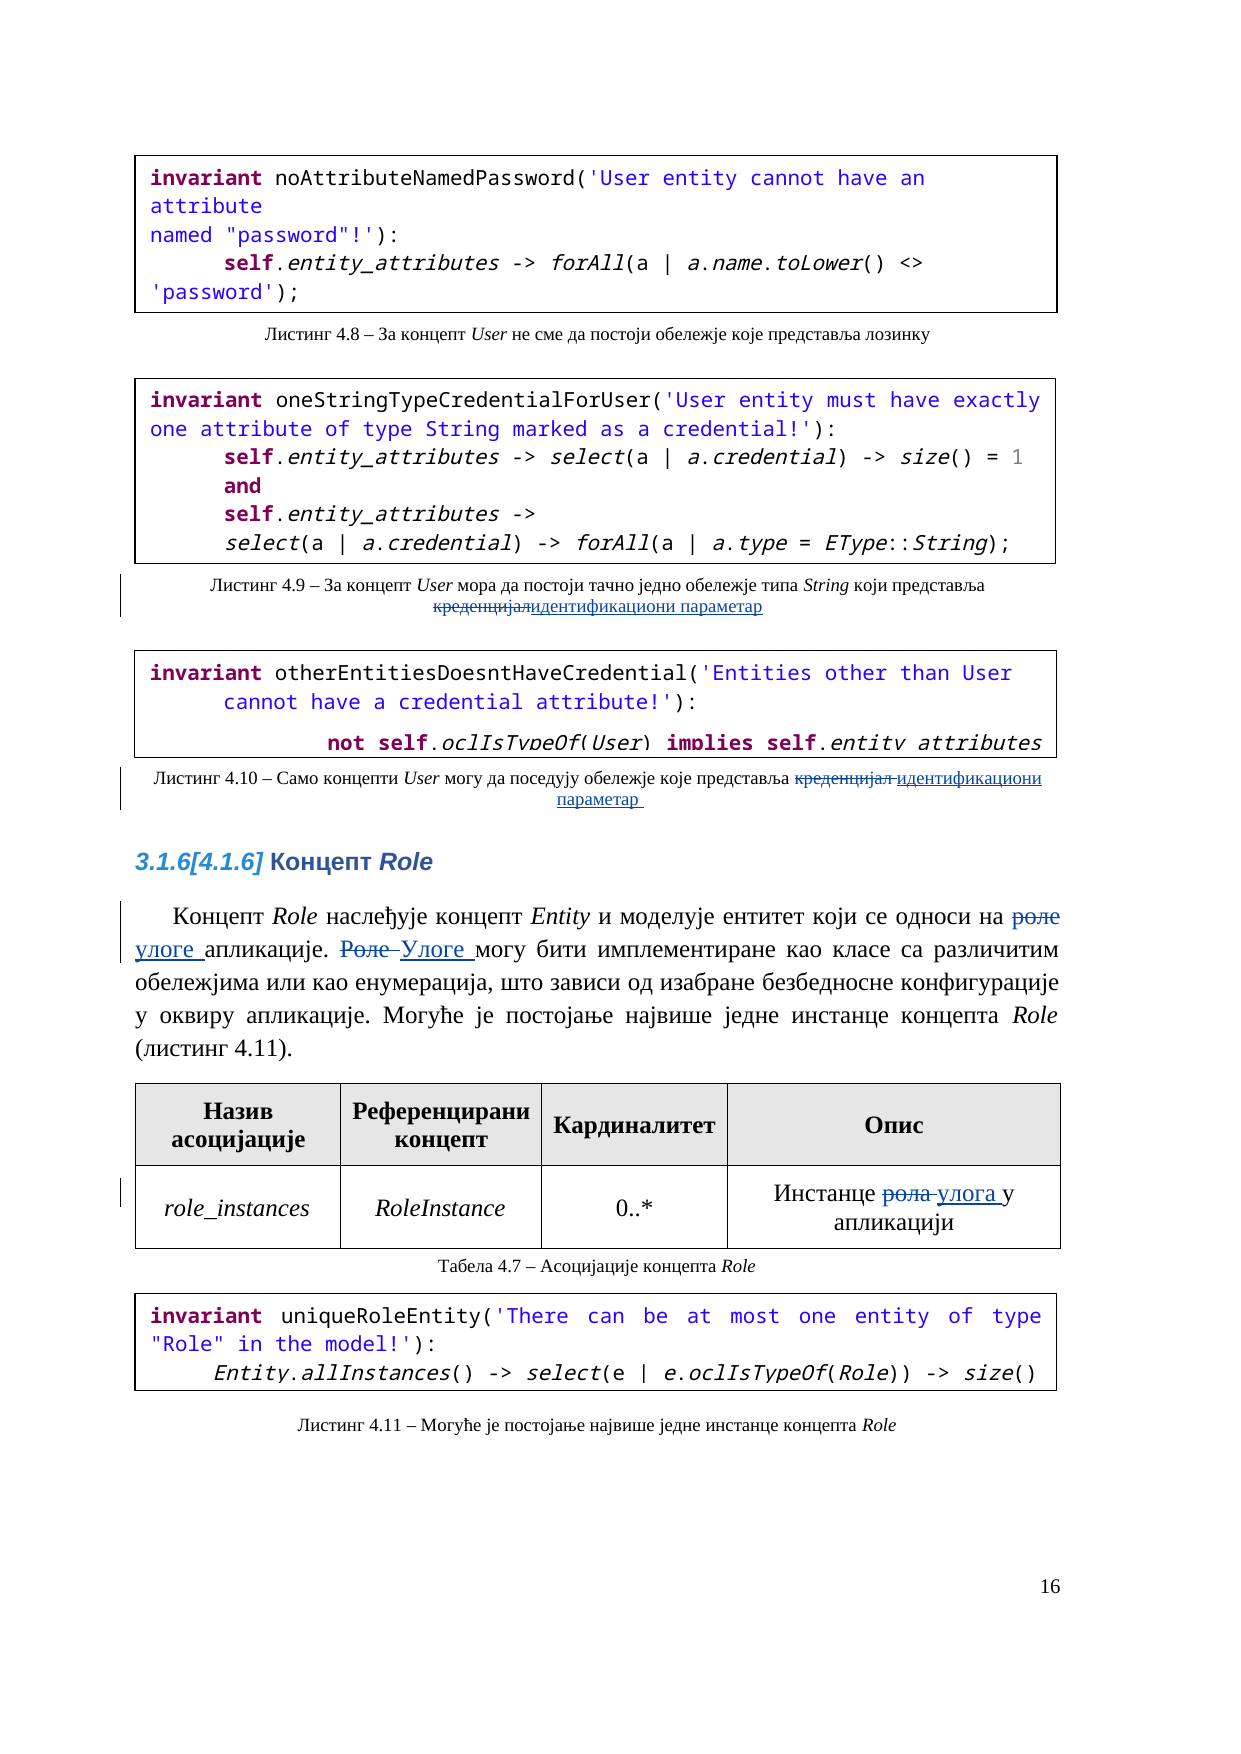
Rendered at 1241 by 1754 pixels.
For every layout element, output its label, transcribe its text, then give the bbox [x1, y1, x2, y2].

table_cell 0..* [542, 1166, 727, 1248]
table_header Назив асоцијације [136, 1084, 340, 1165]
table_cell RoleInstance [341, 1166, 541, 1248]
table_header Кардиналитет [542, 1084, 727, 1165]
table_header Опис [728, 1084, 1060, 1165]
table_header Референцирани концепт [341, 1084, 541, 1165]
text Табела 4.7 – Асоцијације концепта Role [135, 1255, 1060, 1277]
text Концепт Role наслеђује концепт Entity и моделује ентитет који се односи на апликације. могу бити имплементиране као класе са различитим обележјима или као енумерација, што зависи од изабране безбедносне конфигурације у оквиру апликације. Могуће је постојање највише једне инстанце концепта Role (листинг 4.11). [135, 901, 1060, 1062]
table_cell role_instances [136, 1166, 340, 1248]
text Листинг 4.9 – За концепт User мора да постоји тачно једно обележје типа String који представља [135, 574, 1060, 617]
text Листинг 4.8 – За концепт User не сме да постоји обележје које представља лозинку [135, 322, 1060, 344]
text Листинг 4.10 – Само концепти User могу да поседују обележје које представља [135, 651, 1060, 810]
table_cell Инстанце у апликацији [728, 1166, 1060, 1248]
subtitle Концепт Role [135, 847, 1060, 876]
text Листинг 4.11 – Могуће је постојање највише једне инстанце концепта Role [135, 1414, 1060, 1436]
